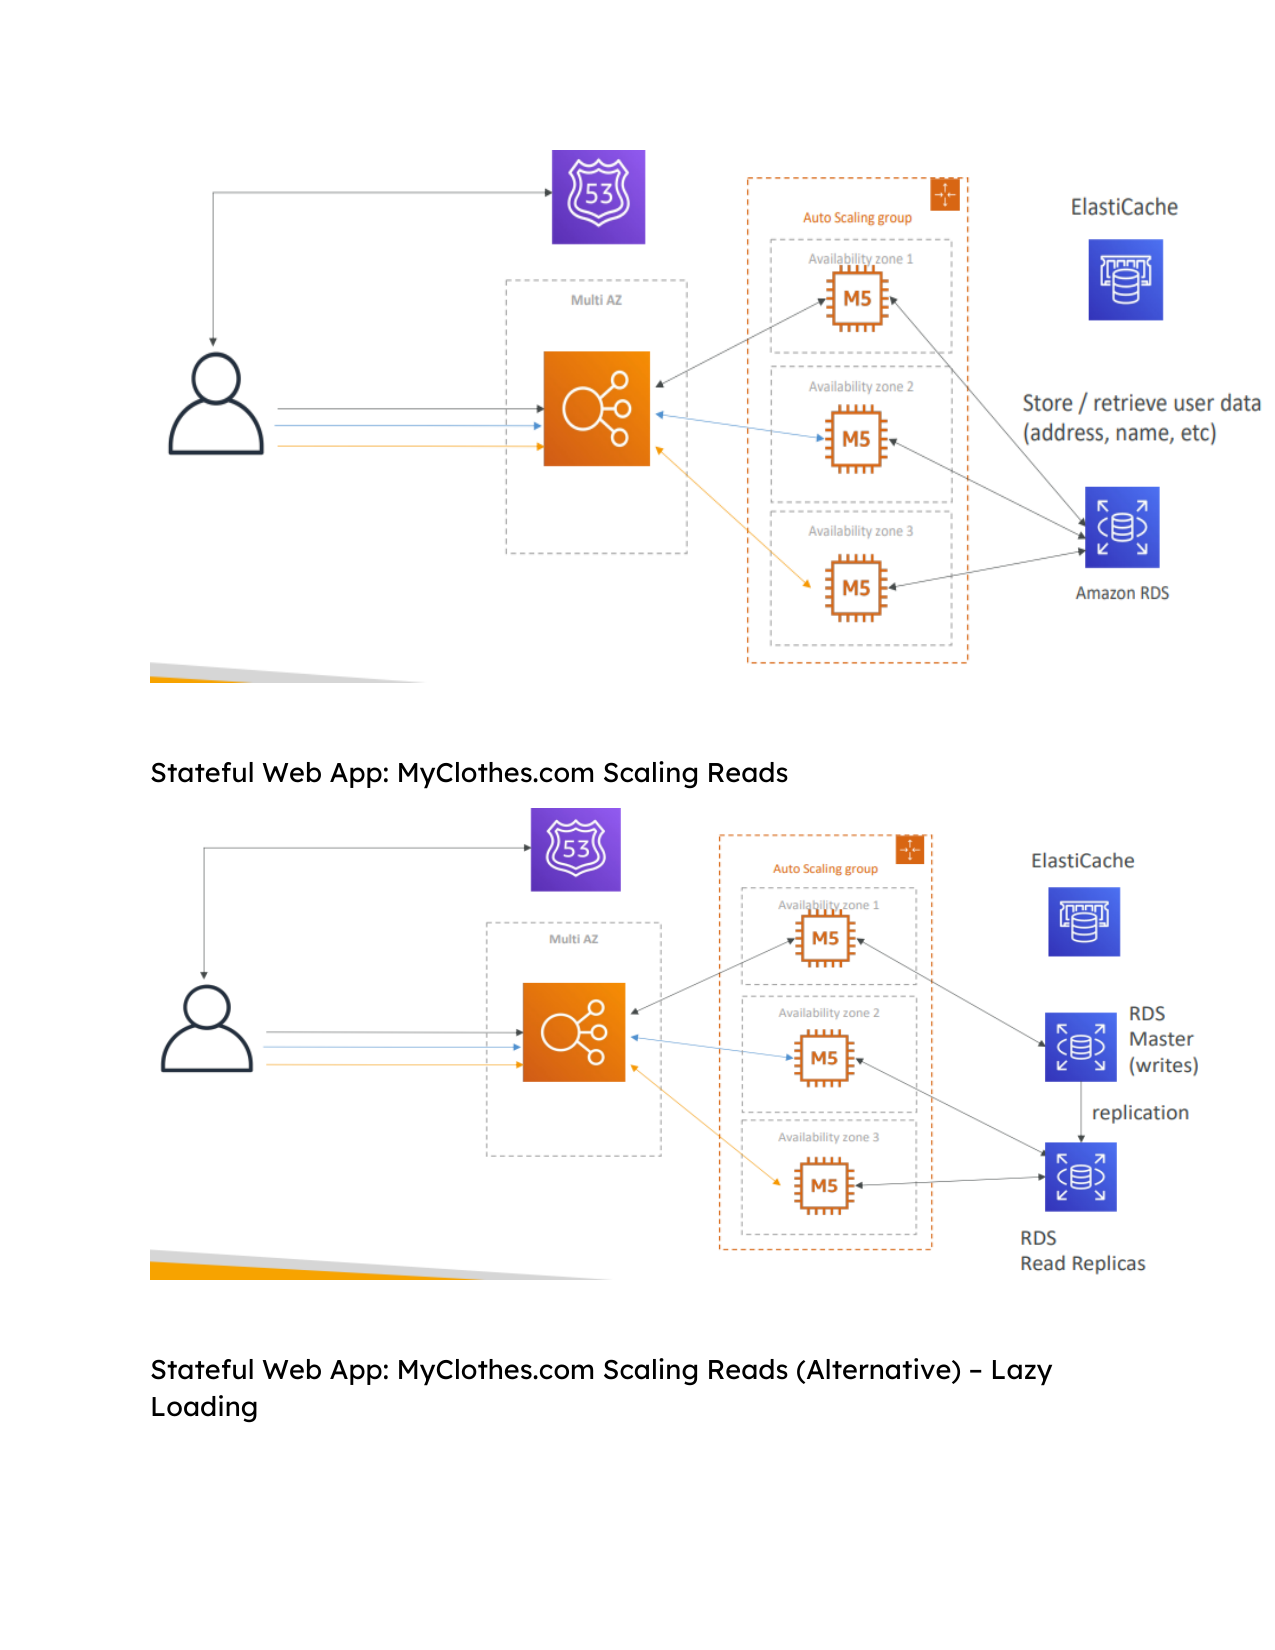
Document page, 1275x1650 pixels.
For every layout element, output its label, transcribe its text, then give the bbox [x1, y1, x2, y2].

text Stateful Web App: MyClothes.com Scaling Reads (Alternative) – Lazy Loading [150, 1353, 1125, 1423]
picture [150, 150, 1265, 683]
picture [150, 808, 1223, 1280]
text Stateful Web App: MyClothes.com Scaling Reads [150, 755, 1125, 789]
